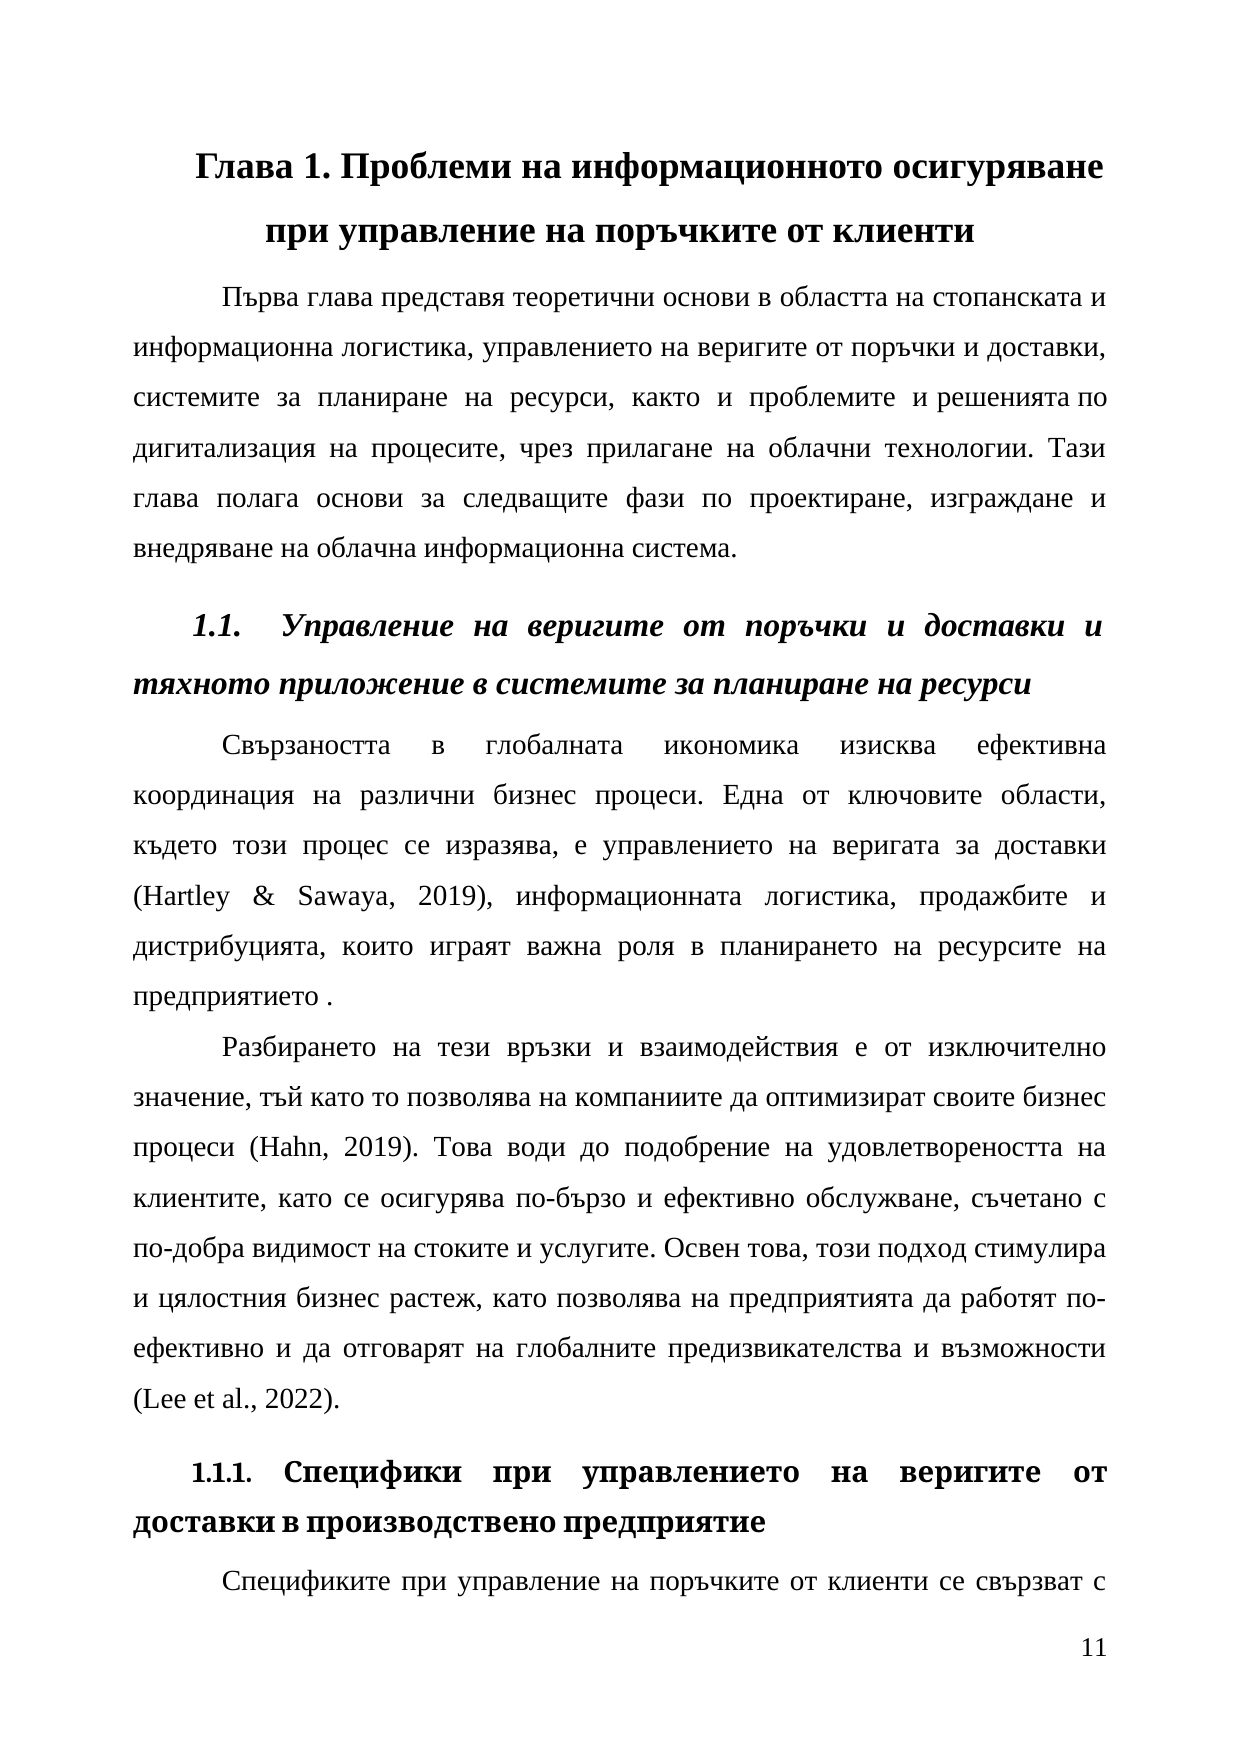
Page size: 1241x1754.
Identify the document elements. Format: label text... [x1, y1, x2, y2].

subtitle Управление на веригите от поръчки и доставки и тяхното приложение в системите за планиране на ресурси [133, 606, 1107, 701]
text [133, 1563, 1107, 1597]
text Разбирането на тези връзки и взаимодействия е от изключително значение, тъй като то позволява на компаниите да оптимизират своите бизнес процеси (Hahn, 2019). Това води до подобрение на удовлетвореността на клиентите, като се осигурява по-бързо и ефективно обслужване, съчетано с по-добра видимост на стоките и услугите. Освен това, този подход стимулира и цялостния бизнес растеж, като позволява на предприятията да работят по-ефективно и да отговарят на глобалните предизвикателства и възможности (Lee et al., 2022). [133, 1029, 1107, 1414]
text Първа глава представя теоретични основи в областта на стопанската и информационна логистика, управлението на веригите от поръчки и доставки, системите за планиране на ресурси, както и проблемите и решенията по дигитализация на процесите, чрез прилагане на облачни технологии. Тази глава полага основи за следващите фази по проектиране, изграждане и внедряване на облачна информационна система. [133, 279, 1107, 564]
subtitle 1.1.1. Специфики при управлението на веригите от доставки в производствено предприятие [133, 1456, 1107, 1540]
subtitle Глава 1. Проблеми на информационното осигуряване при управление на поръчките от клиенти [133, 143, 1107, 251]
text Свързаността в глобалната икономика изисква ефективна координация на различни бизнес процеси. Една от ключовите области, където този процес се изразява, е управлението на веригата за доставки (Hartley & Sawaya, 2019), информационната логистика, продажбите и дистрибуцията, които играят важна роля в планирането на ресурсите на предприятието . [133, 727, 1107, 1012]
